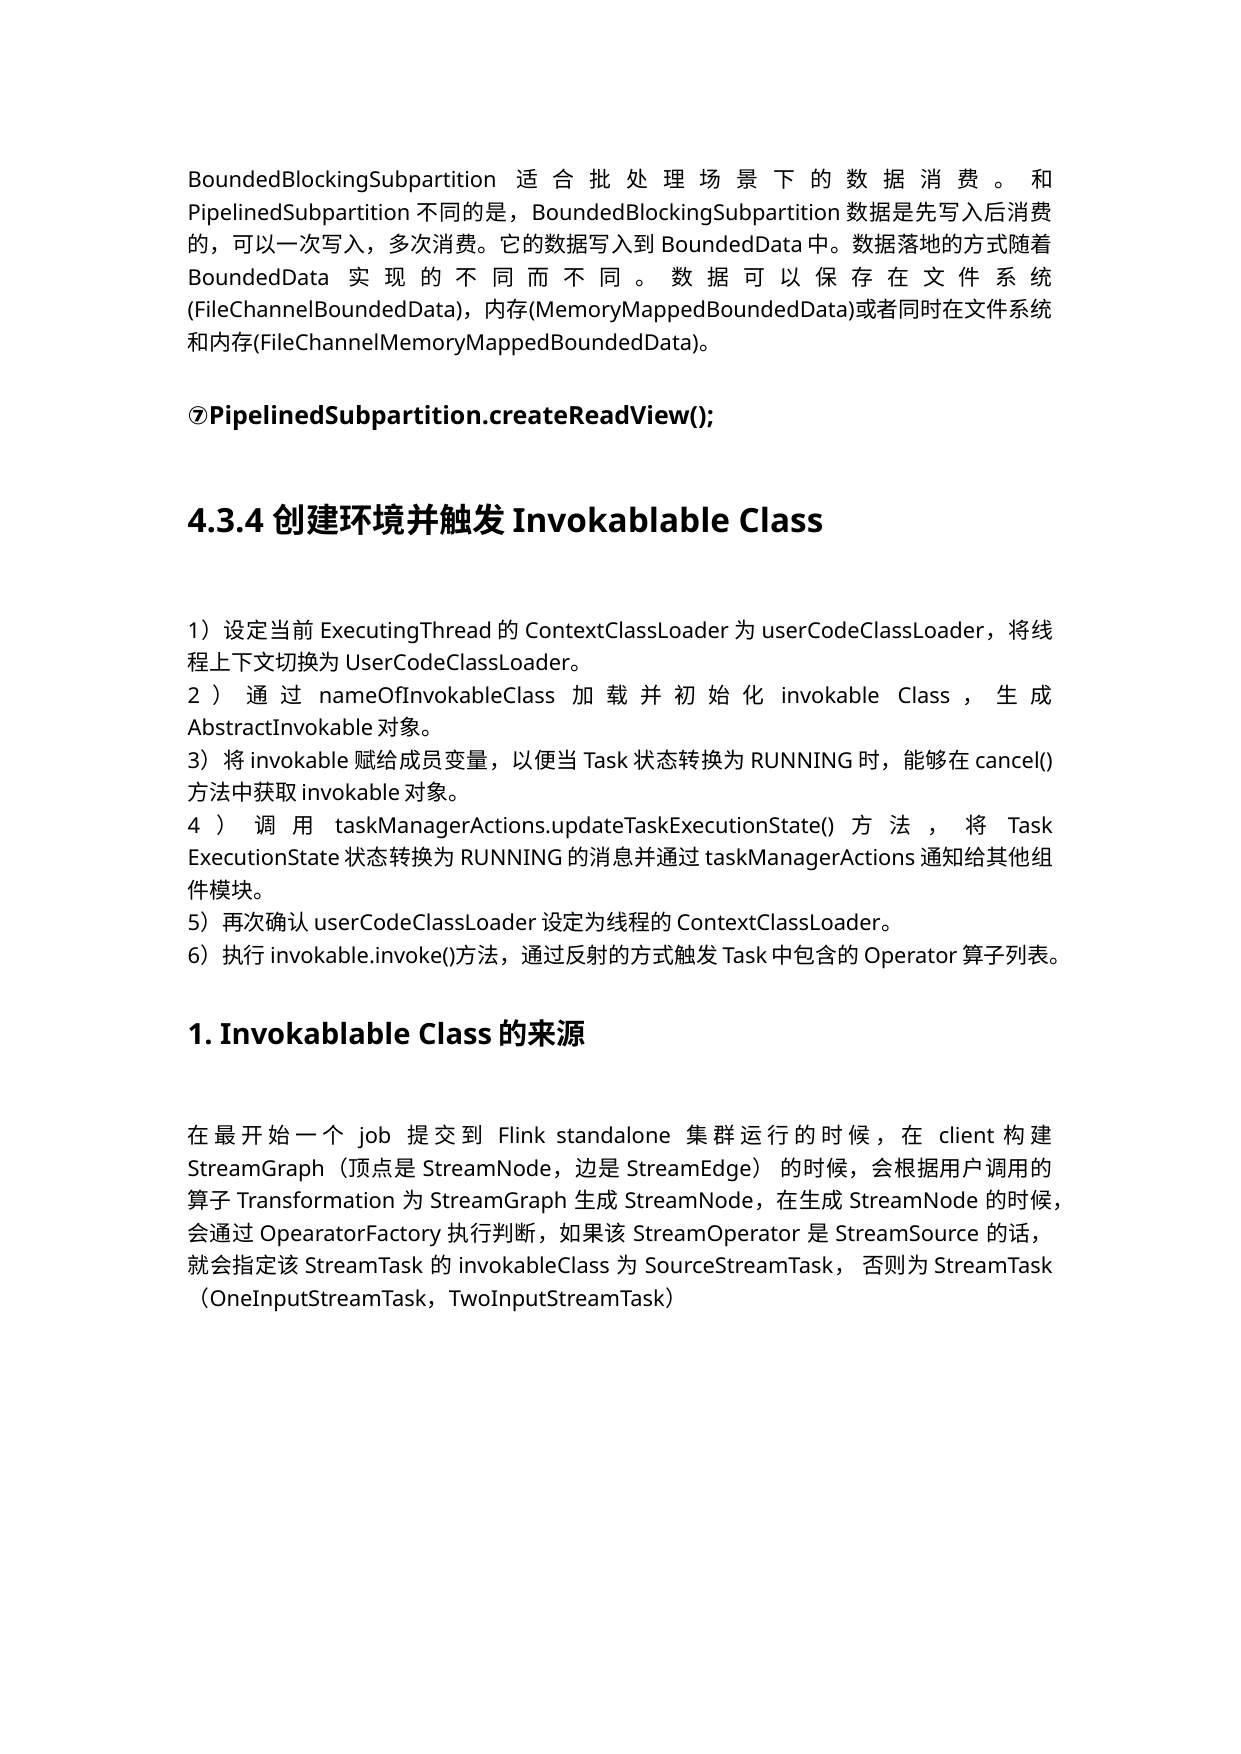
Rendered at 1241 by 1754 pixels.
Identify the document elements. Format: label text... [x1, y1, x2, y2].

subtitle 4.3.4 创建环境并触发Invokablable Class [187, 485, 1053, 550]
subtitle 1. Invokablable Class的来源 [187, 999, 1053, 1064]
text 1）设定当前ExecutingThread的ContextClassLoader为userCodeClassLoader，将线程上下文切换为UserCodeClassLoader。 [187, 613, 1053, 678]
text 2）通过nameOfInvokableClass加载并初始化invokable Class，生成AbstractInvokable对象。 [187, 678, 1053, 743]
text BoundedBlockingSubpartition适合批处理场景下的数据消费。和PipelinedSubpartition不同的是，BoundedBlockingSubpartition数据是先写入后消费的，可以一次写入，多次消费。它的数据写入到BoundedData中。数据落地的方式随着BoundedData实现的不同而不同。数据可以保存在文件系统(FileChannelBoundedData)，内存(MemoryMappedBoundedData)或者同时在文件系统和内存(FileChannelMemoryMappedBoundedData)。 [187, 162, 1053, 357]
text 5）再次确认userCodeClassLoader设定为线程的ContextClassLoader。 [187, 905, 1053, 938]
text 在最开始一个 job 提交到 Flink standalone 集群运行的时候，在 client构建 StreamGraph（顶点是 StreamNode，边是 StreamEdge） 的时候，会根据用户调用的算子Transformation 为 StreamGraph 生成 StreamNode，在生成 StreamNode 的时候，会通过OpearatorFactory 执行判断，如果该 StreamOperator 是 StreamSource 的话，就会指定该StreamTask 的 invokableClass 为 SourceStreamTask， 否则为StreamTask （OneInputStreamTask，TwoInputStreamTask） [187, 1118, 1053, 1313]
subtitle ⑦PipelinedSubpartition.createReadView(); [187, 382, 1053, 447]
text 3）将invokable赋给成员变量，以便当Task状态转换为RUNNING时，能够在cancel()方法中获取invokable对象。 [187, 743, 1053, 808]
text 6）执行invokable.invoke()方法，通过反射的方式触发Task中包含的Operator算子列表。 [187, 938, 1053, 970]
text 4）调用taskManagerActions.updateTaskExecutionState()方法，将Task ExecutionState状态转换为RUNNING的消息并通过taskManagerActions通知给其他组件模块。 [187, 808, 1053, 905]
